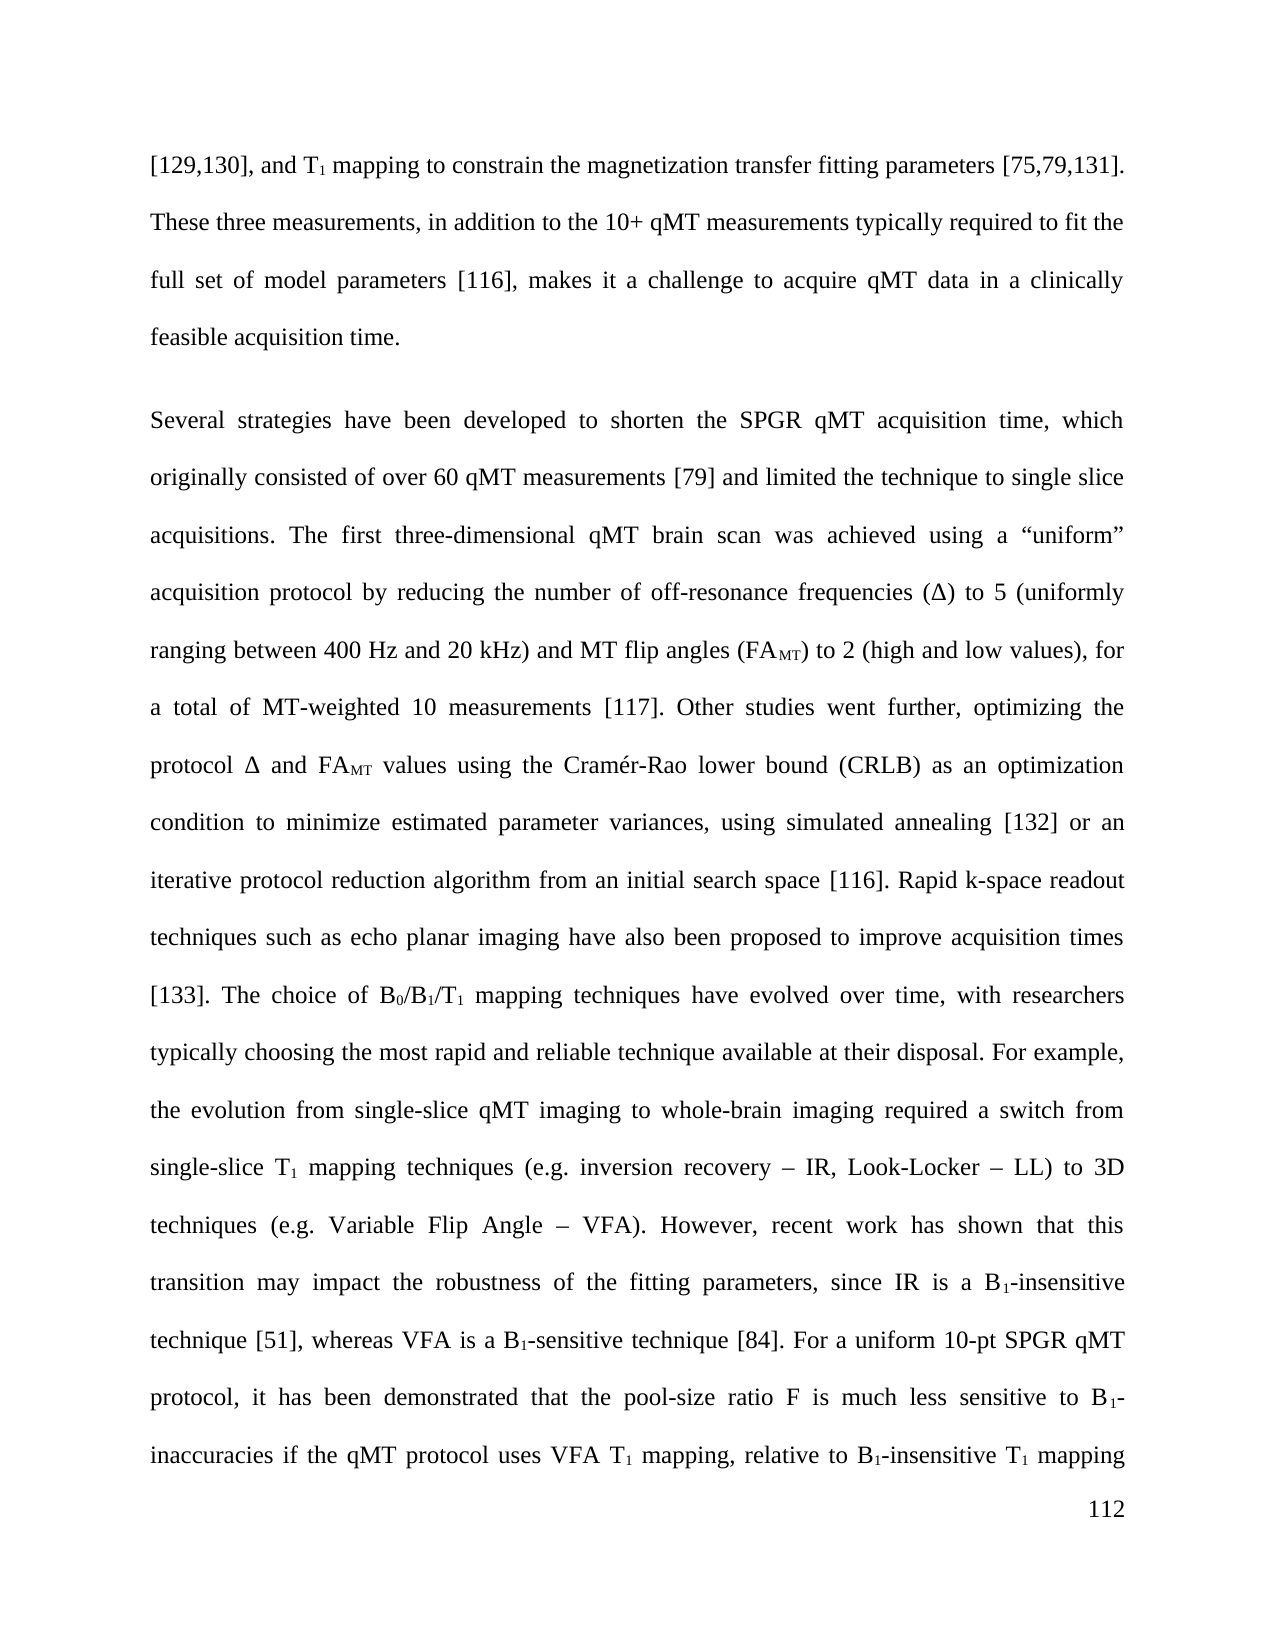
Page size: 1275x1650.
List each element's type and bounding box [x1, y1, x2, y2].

text [150, 150, 1125, 351]
text [150, 405, 1125, 1469]
